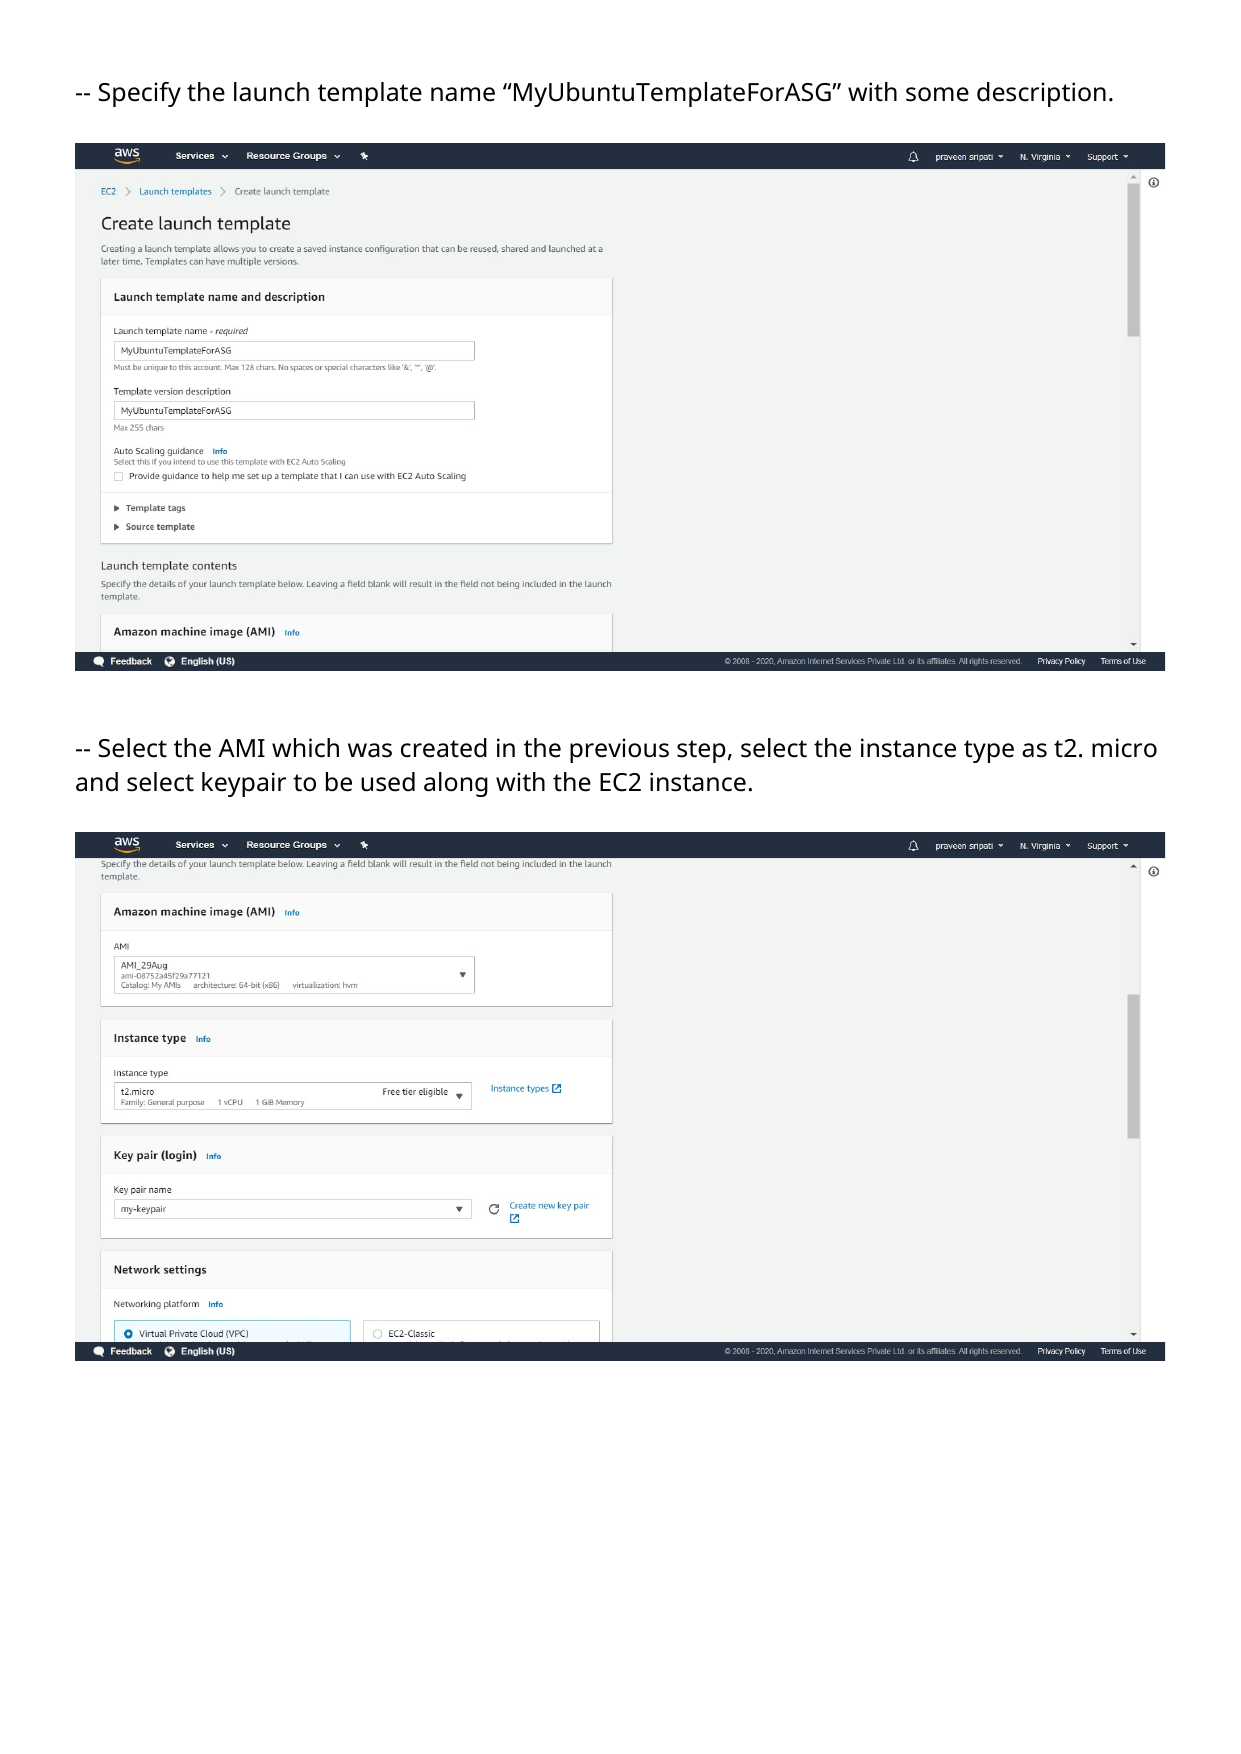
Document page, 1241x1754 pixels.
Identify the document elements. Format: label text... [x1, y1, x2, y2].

picture [75, 143, 1166, 671]
picture [75, 832, 1166, 1361]
text -- Select the AMI which was created in the previous step, select the instance type as t2. micro and select keypair to be used along with the EC2 instance. [75, 731, 1165, 799]
text -- Specify the launch template name “MyUbuntuTemplateForASG” with some description. [75, 75, 1165, 109]
